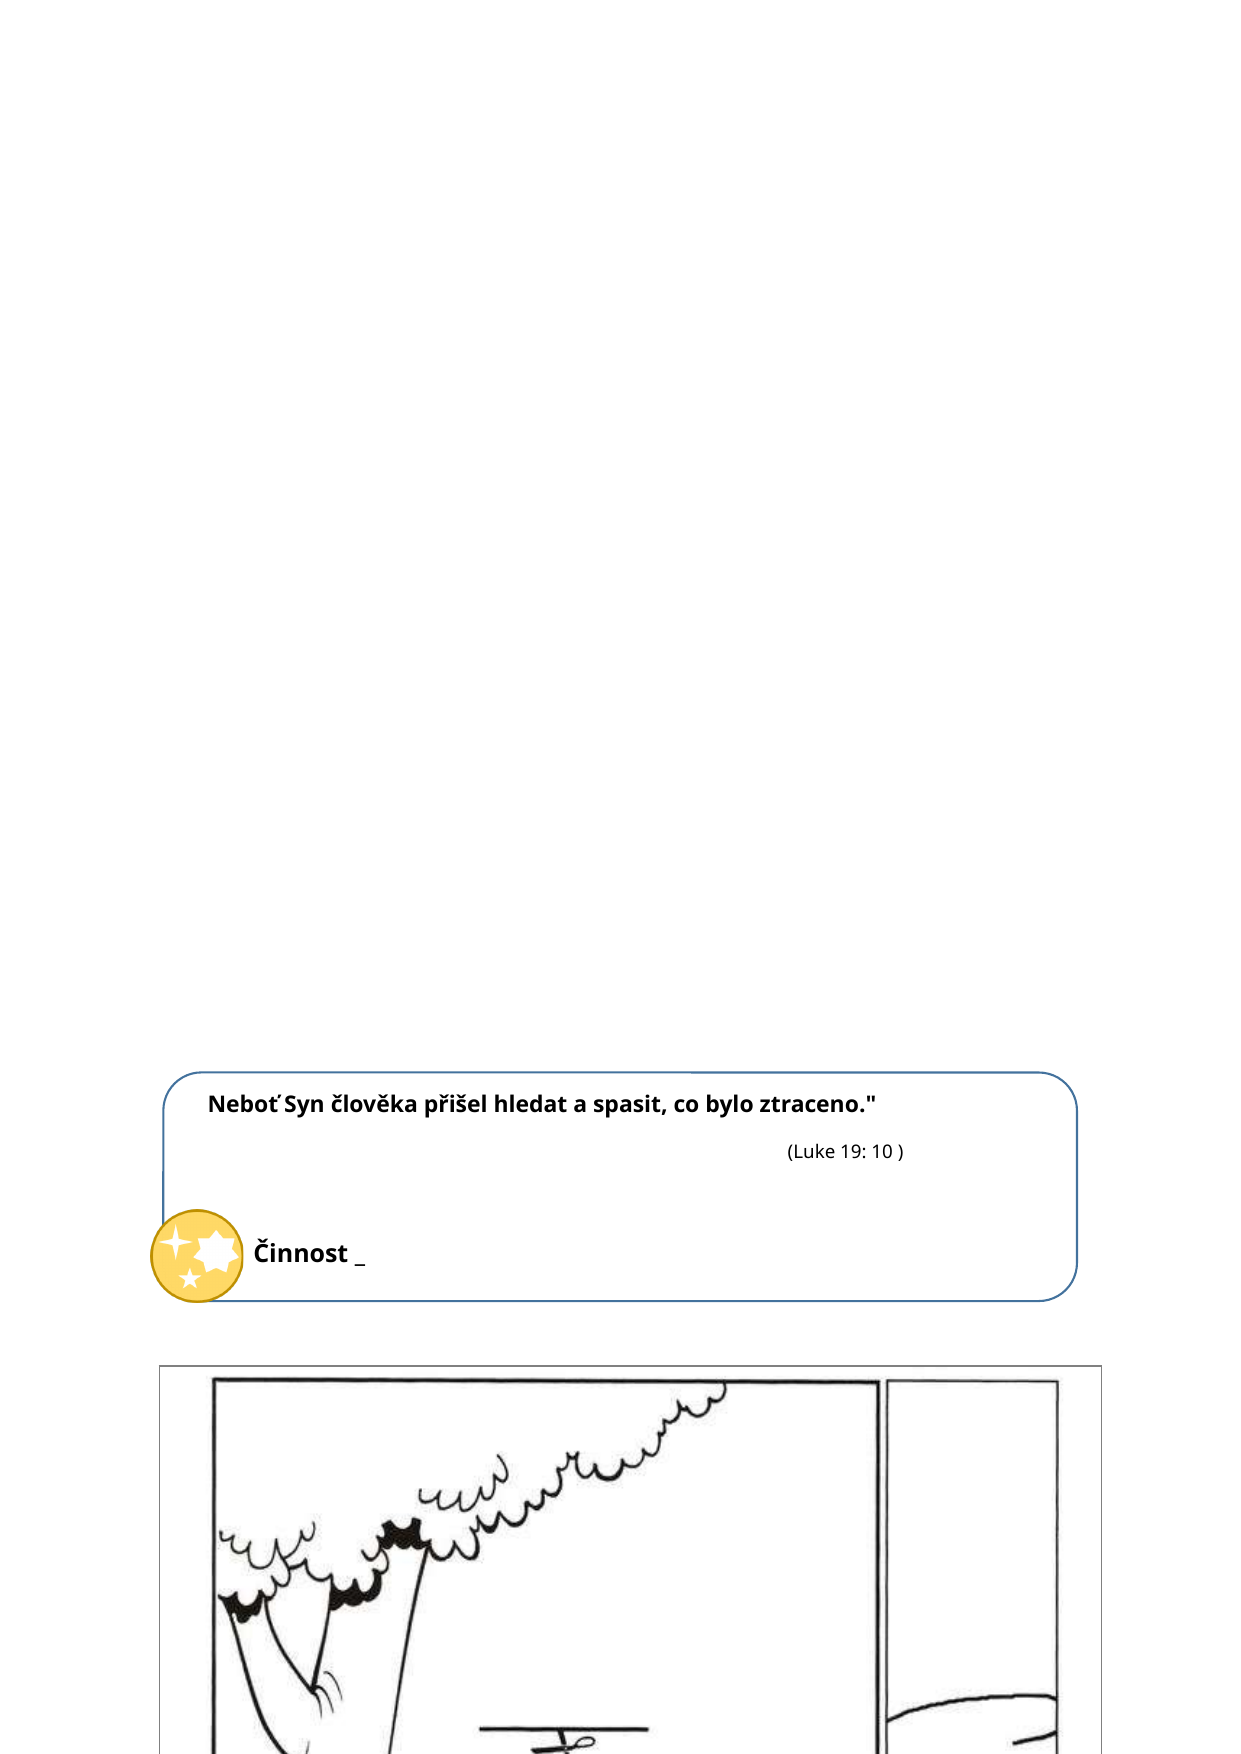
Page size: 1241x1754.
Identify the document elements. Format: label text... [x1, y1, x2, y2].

text Neboť Syn člověka přišel hledat a spasit, co bylo ztraceno." [150, 1088, 1090, 1119]
picture [150, 1209, 244, 1303]
text Činnost _ [244, 1236, 1090, 1270]
picture [160, 1367, 1101, 1754]
text (Luke 19: 10 ) [150, 1138, 1090, 1163]
